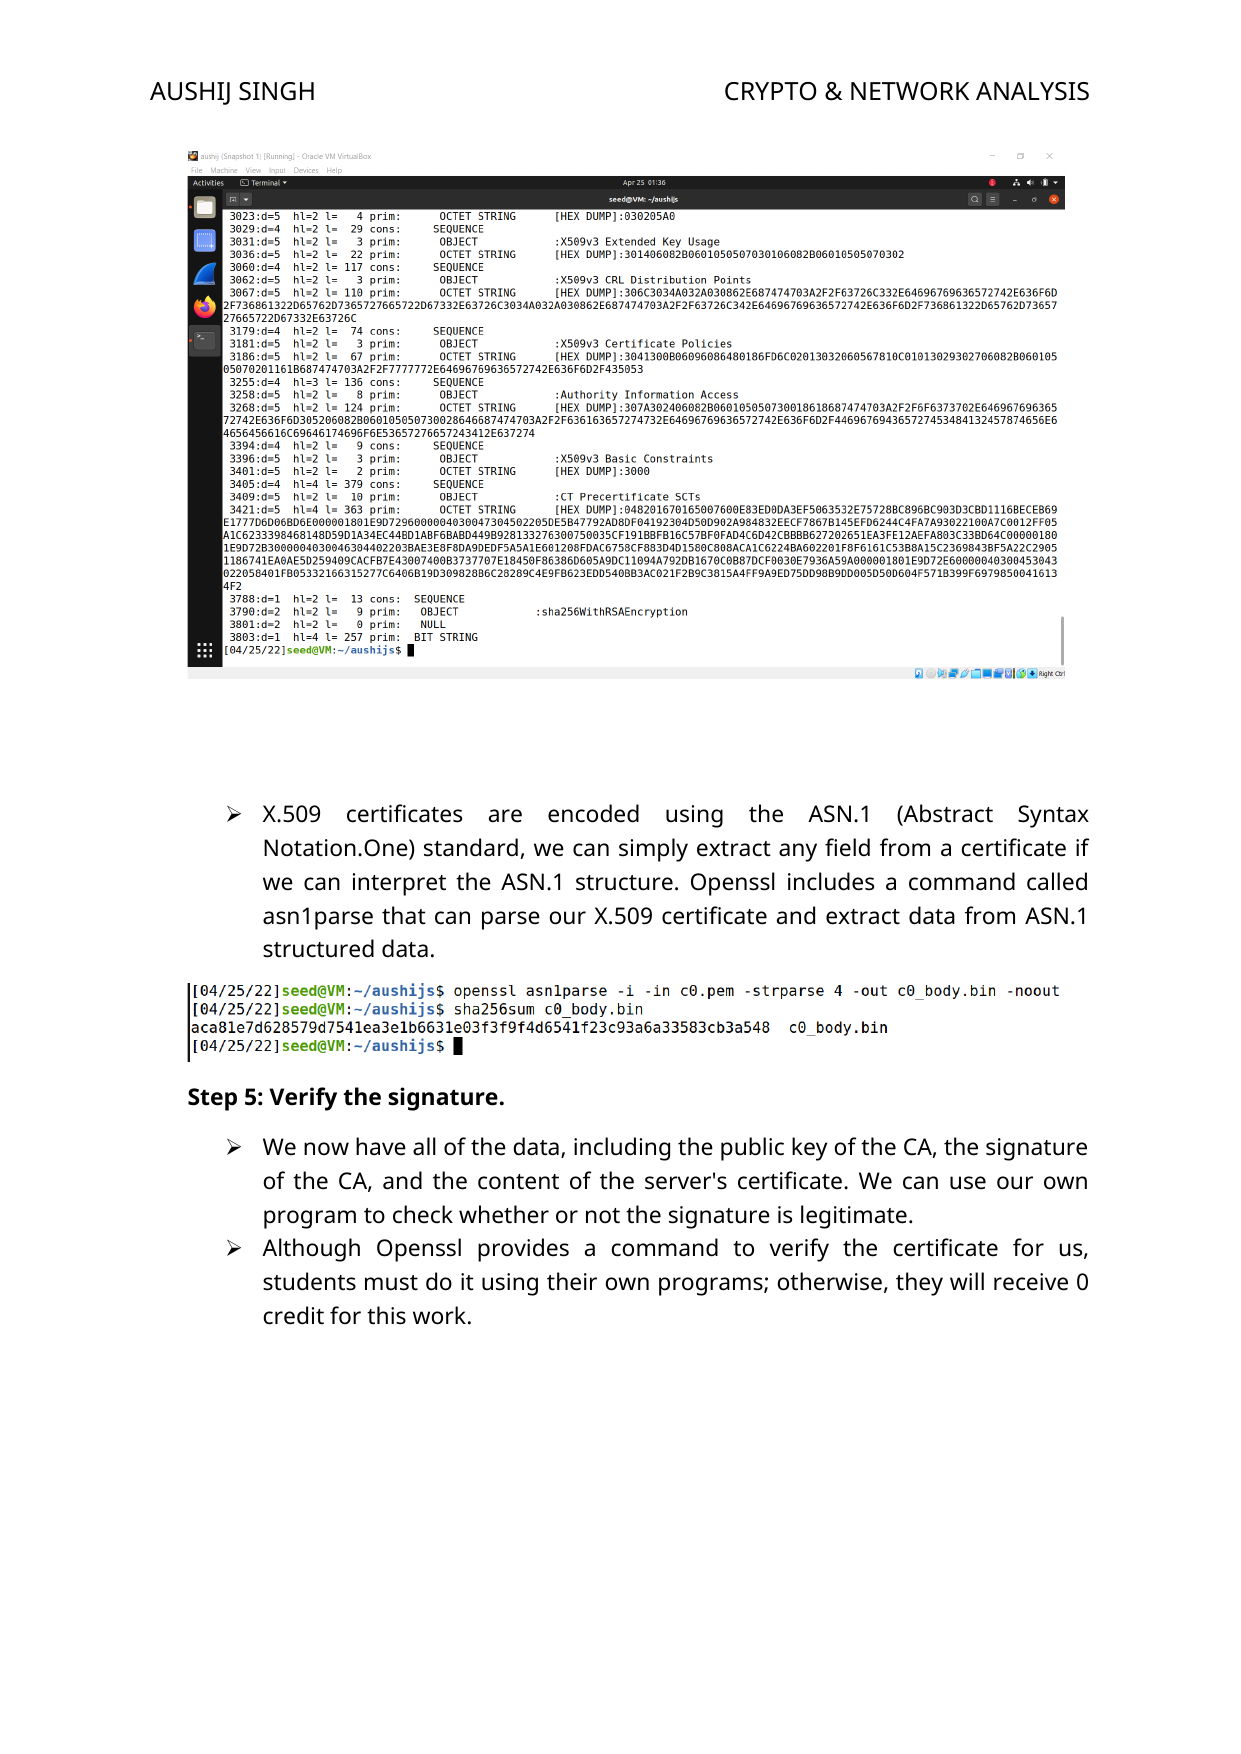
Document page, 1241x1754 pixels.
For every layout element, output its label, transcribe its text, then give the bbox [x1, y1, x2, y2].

list X.509 certificates are encoded using the ASN.1 (Abstract Syntax Notation.One) standard, we can simply extract any field from a certificate if we can interpret the ASN.1 structure. Openssl includes a command called asn1parse that can parse our X.509 certificate and extract data from ASN.1 structured data. [225, 798, 1090, 965]
picture [187, 983, 1128, 1062]
list Although Openssl provides a command to verify the certificate for us, students must do it using their own programs; otherwise, they will receive 0 credit for this work. [225, 1232, 1090, 1331]
list We now have all of the data, including the public key of the CA, the signature of the CA, and the content of the server's certificate. We can use our own program to check whether or not the signature is legitimate. [225, 1131, 1090, 1230]
picture [187, 150, 1065, 679]
text Step 5: Verify the signature. [187, 1081, 1090, 1112]
